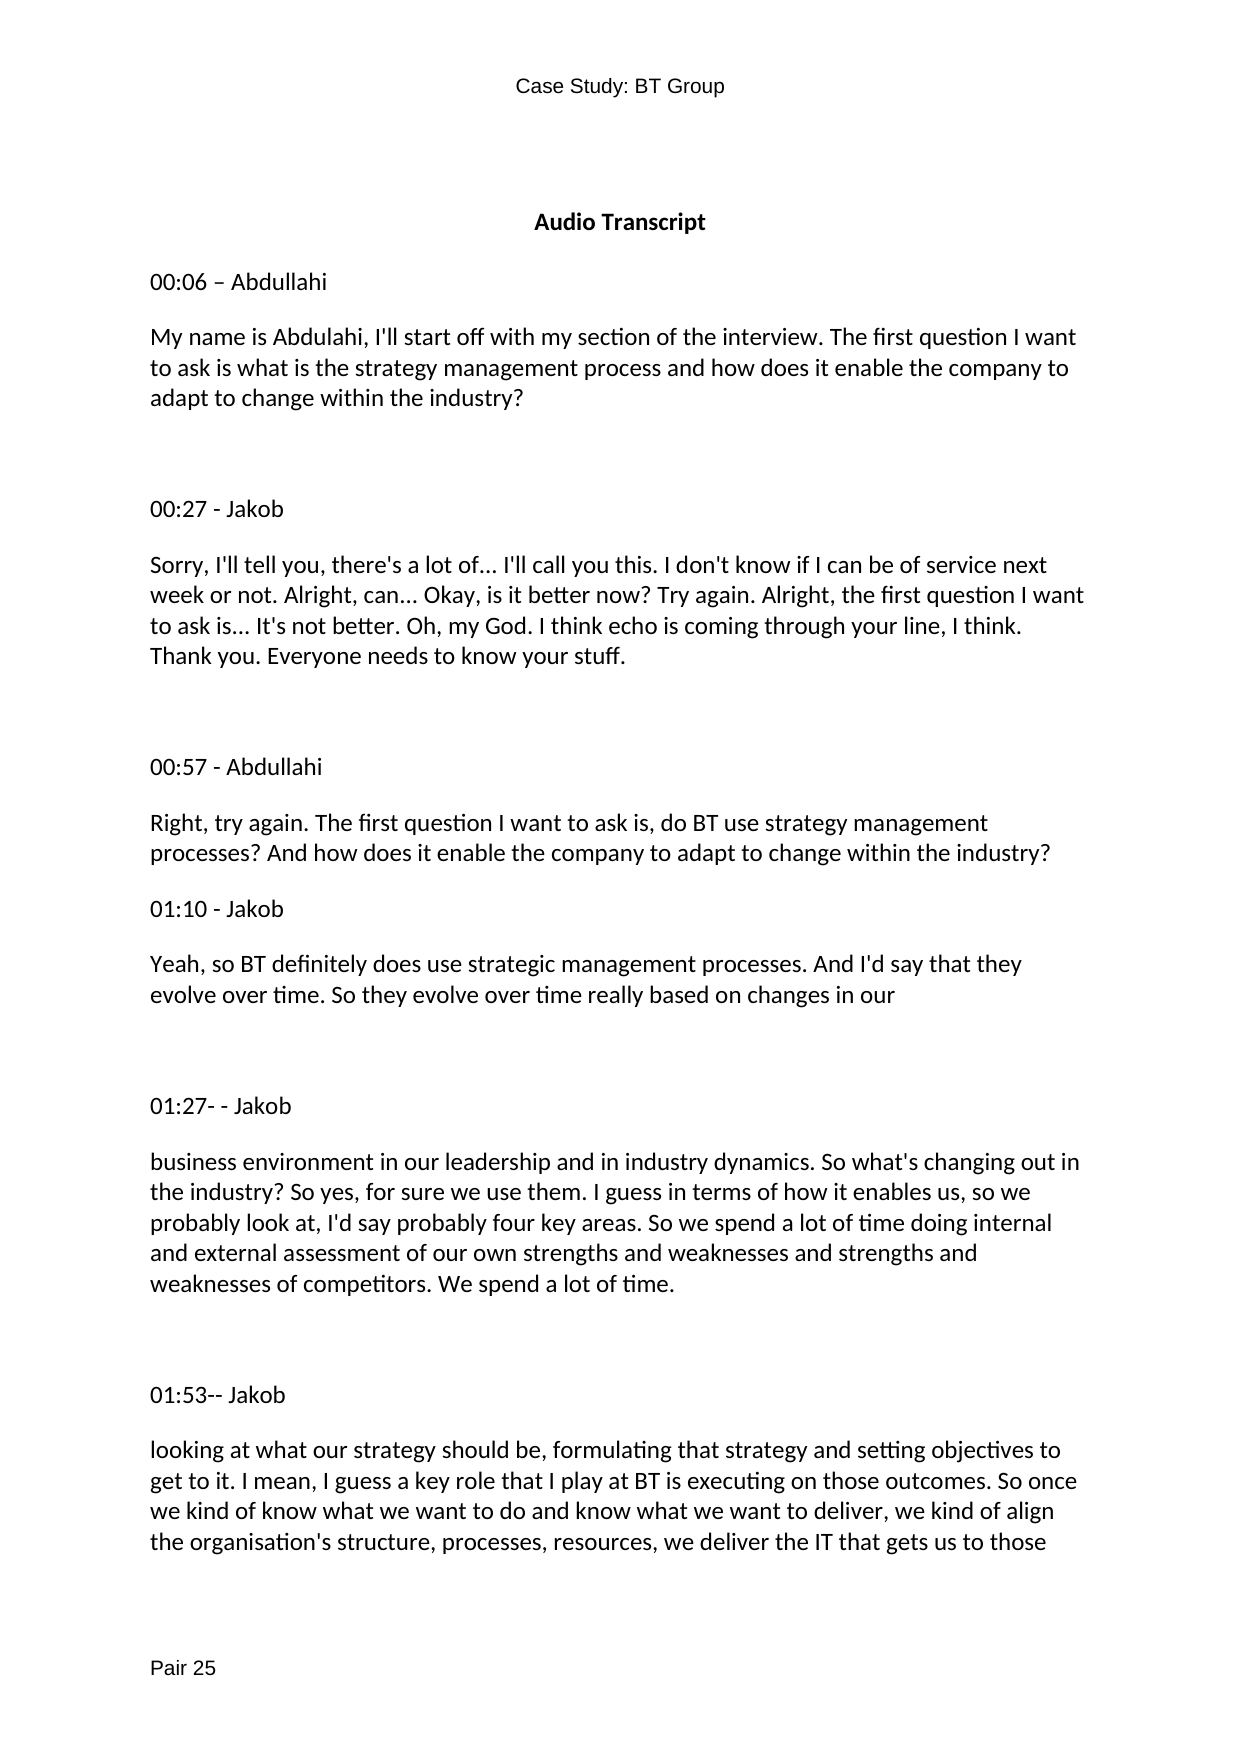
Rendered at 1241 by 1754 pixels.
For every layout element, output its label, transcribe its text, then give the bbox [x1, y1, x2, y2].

text 01:53-- Jakob [150, 1379, 1090, 1409]
text 01:10 - Jakob [150, 893, 1090, 924]
text Right, try again. The first question I want to ask is, do BT use strategy management processes? And how does it enable the company to adapt to change within the industry? [150, 807, 1090, 868]
text 00:06 – Abdullahi [150, 266, 1090, 296]
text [150, 1434, 1090, 1556]
text 00:57 - Abdullahi [150, 752, 1090, 782]
text Audio Transcript [150, 206, 1090, 236]
text 01:27- - Jakob [150, 1090, 1090, 1121]
text Yeah, so BT definitely does use strategic management processes. And I'd say that they evolve over time. So they evolve over time really based on changes in our [150, 949, 1090, 1010]
text Sorry, I'll tell you, there's a lot of... I'll call you this. I don't know if I can be of service next week or not. Alright, can... Okay, is it better now? Try again. Alright, the first question I want to ask is... It's not better. Oh, my God. I think echo is coming through your line, I think. Thank you. Everyone needs to know your stuff. [150, 549, 1090, 671]
text 00:27 - Jakob [150, 493, 1090, 524]
text My name is Abdulahi, I'll start off with my section of the interview. The first question I want to ask is what is the strategy management process and how does it enable the company to adapt to change within the industry? [150, 321, 1090, 413]
text business environment in our leadership and in industry dynamics. So what's changing out in the industry? So yes, for sure we use them. I guess in terms of how it enables us, so we probably look at, I'd say probably four key areas. So we spend a lot of time doing internal and external assessment of our own strengths and weaknesses and strengths and weaknesses of competitors. We spend a lot of time. [150, 1146, 1090, 1298]
